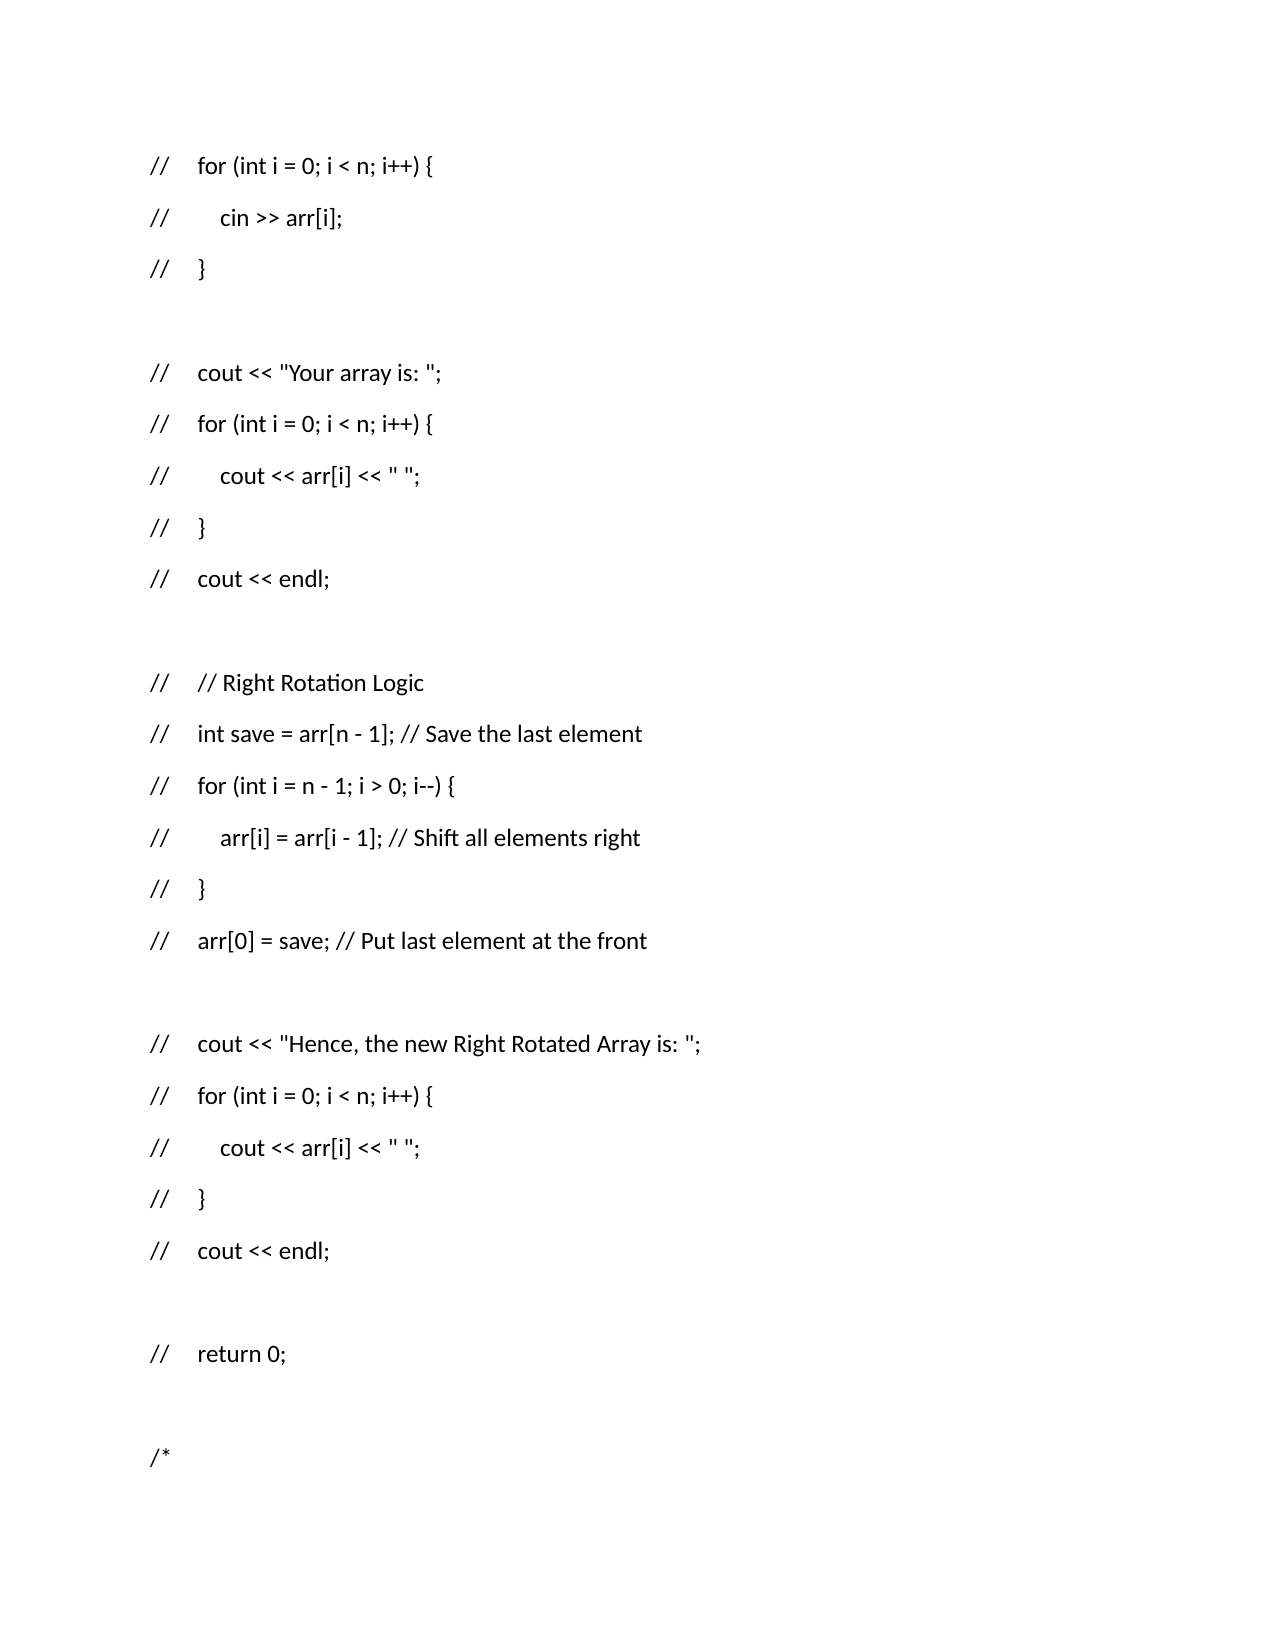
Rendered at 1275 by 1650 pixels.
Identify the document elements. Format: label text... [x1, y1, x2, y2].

text // cout << arr[i] << " "; [150, 460, 1125, 491]
text // cout << "Your array is: "; [150, 357, 1125, 387]
text // cin >> arr[i]; [150, 202, 1125, 232]
text // for (int i = 0; i < n; i++) { [150, 1080, 1125, 1111]
text // // Right Rotation Logic [150, 667, 1125, 697]
text // arr[0] = save; // Put last element at the front [150, 925, 1125, 956]
text // cout << "Hence, the new Right Rotated Array is: "; [150, 1028, 1125, 1059]
text // for (int i = 0; i < n; i++) { [150, 408, 1125, 439]
text // } [150, 512, 1125, 542]
text // for (int i = n - 1; i > 0; i--) { [150, 770, 1125, 801]
text // cout << endl; [150, 1235, 1125, 1266]
text // } [150, 253, 1125, 284]
text // cout << endl; [150, 563, 1125, 594]
text // } [150, 873, 1125, 904]
text // int save = arr[n - 1]; // Save the last element [150, 718, 1125, 749]
text /* [150, 1442, 1125, 1472]
text // for (int i = 0; i < n; i++) { [150, 150, 1125, 181]
text // cout << arr[i] << " "; [150, 1132, 1125, 1162]
text // } [150, 1183, 1125, 1214]
text // return 0; [150, 1338, 1125, 1369]
text // arr[i] = arr[i - 1]; // Shift all elements right [150, 822, 1125, 852]
